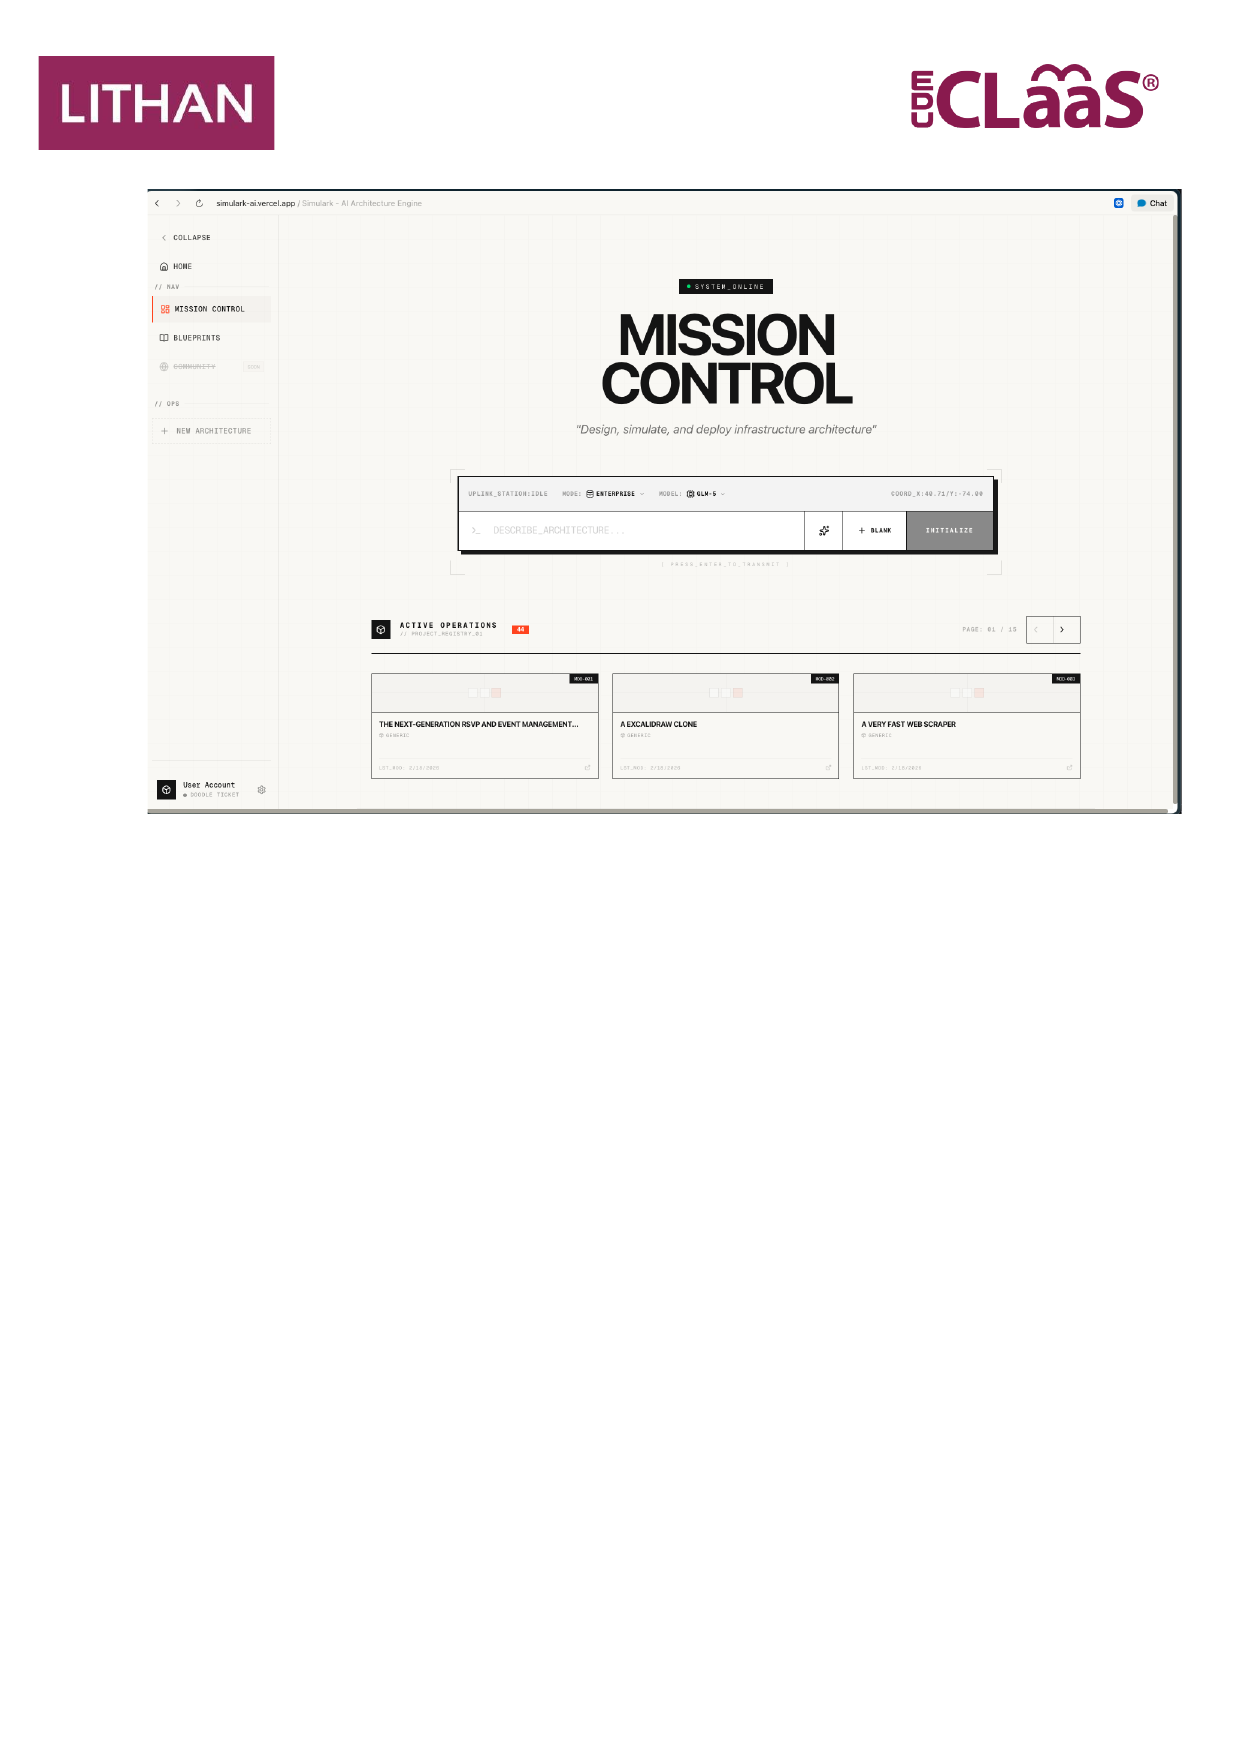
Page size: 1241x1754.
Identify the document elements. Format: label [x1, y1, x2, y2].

picture [147, 189, 1182, 814]
picture [911, 64, 1159, 128]
picture [38, 56, 275, 150]
